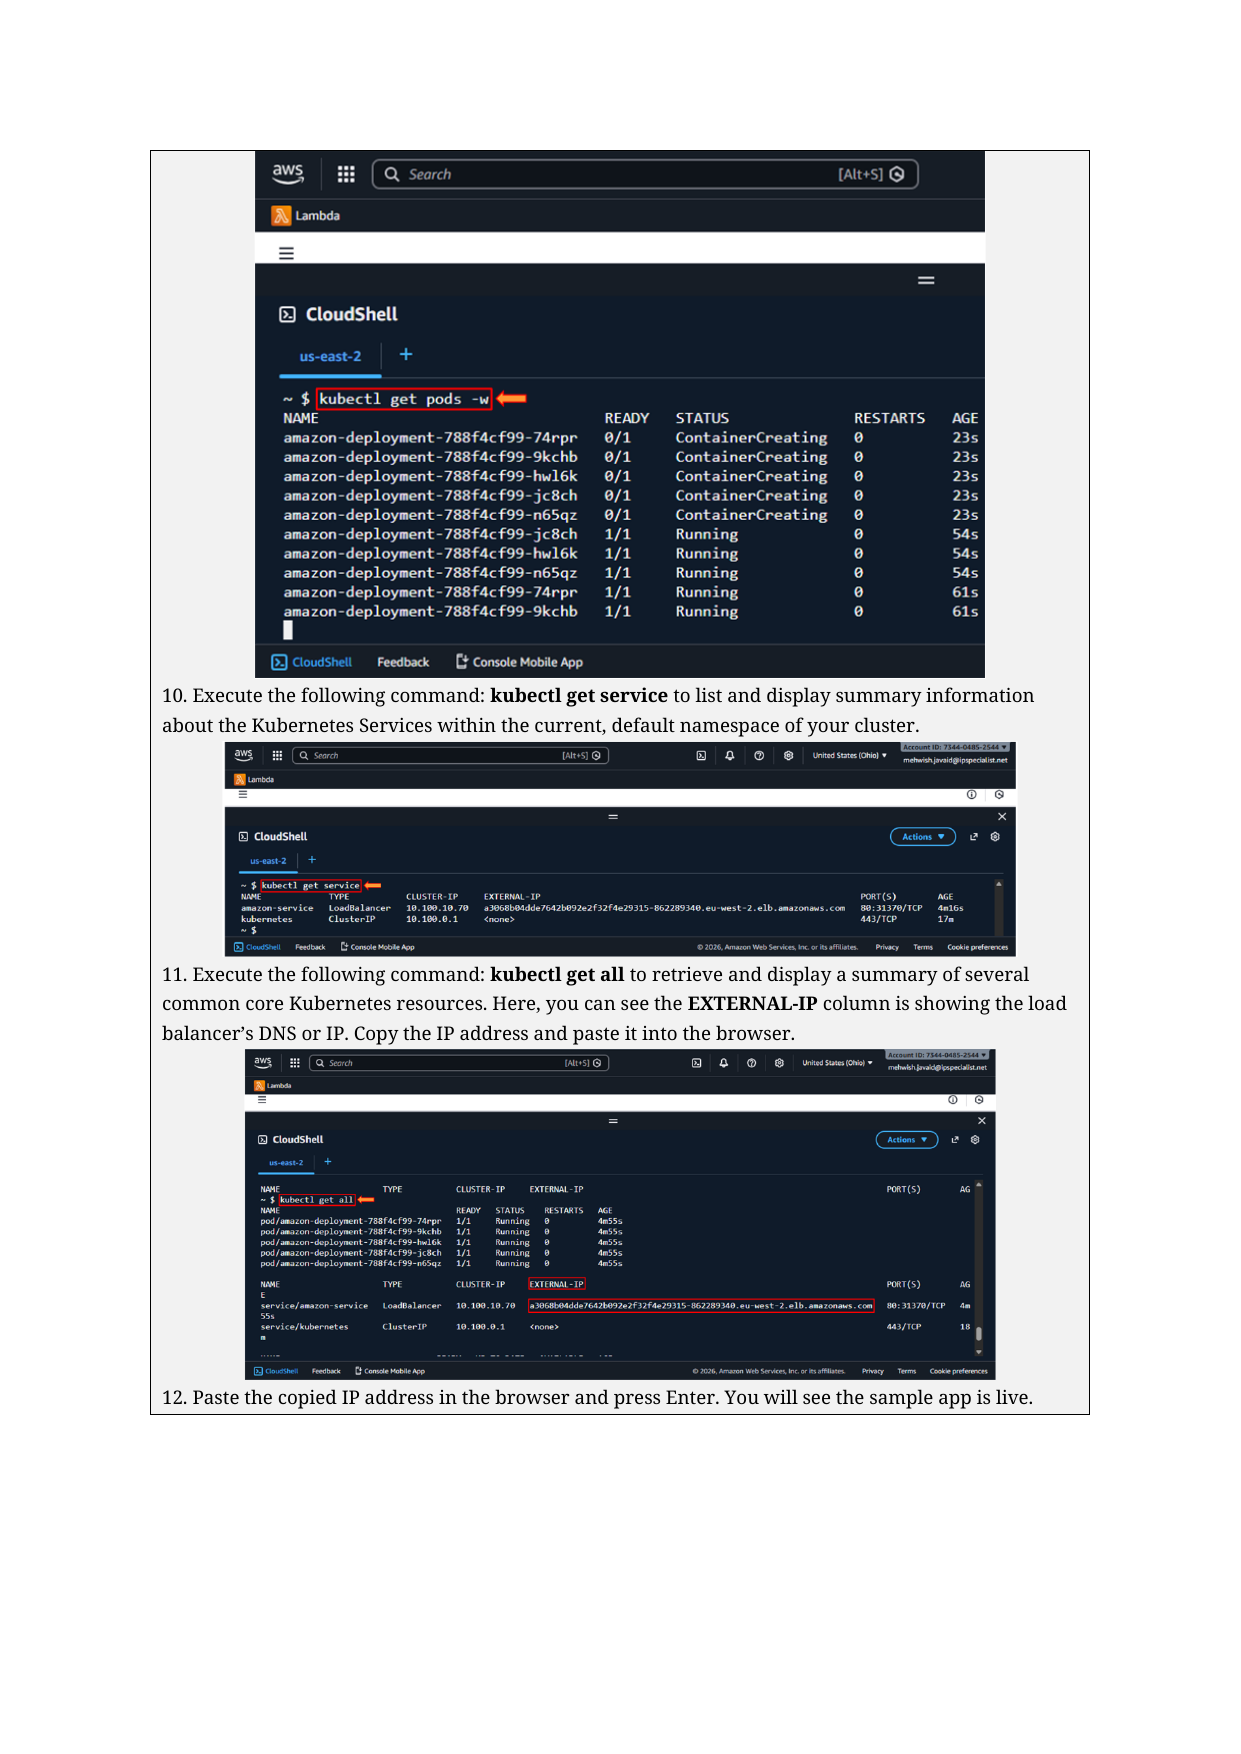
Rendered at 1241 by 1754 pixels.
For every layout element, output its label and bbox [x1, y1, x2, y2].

picture [254, 151, 986, 679]
picture [222, 741, 1018, 957]
table_header [151, 151, 1089, 1414]
picture [244, 1049, 996, 1380]
